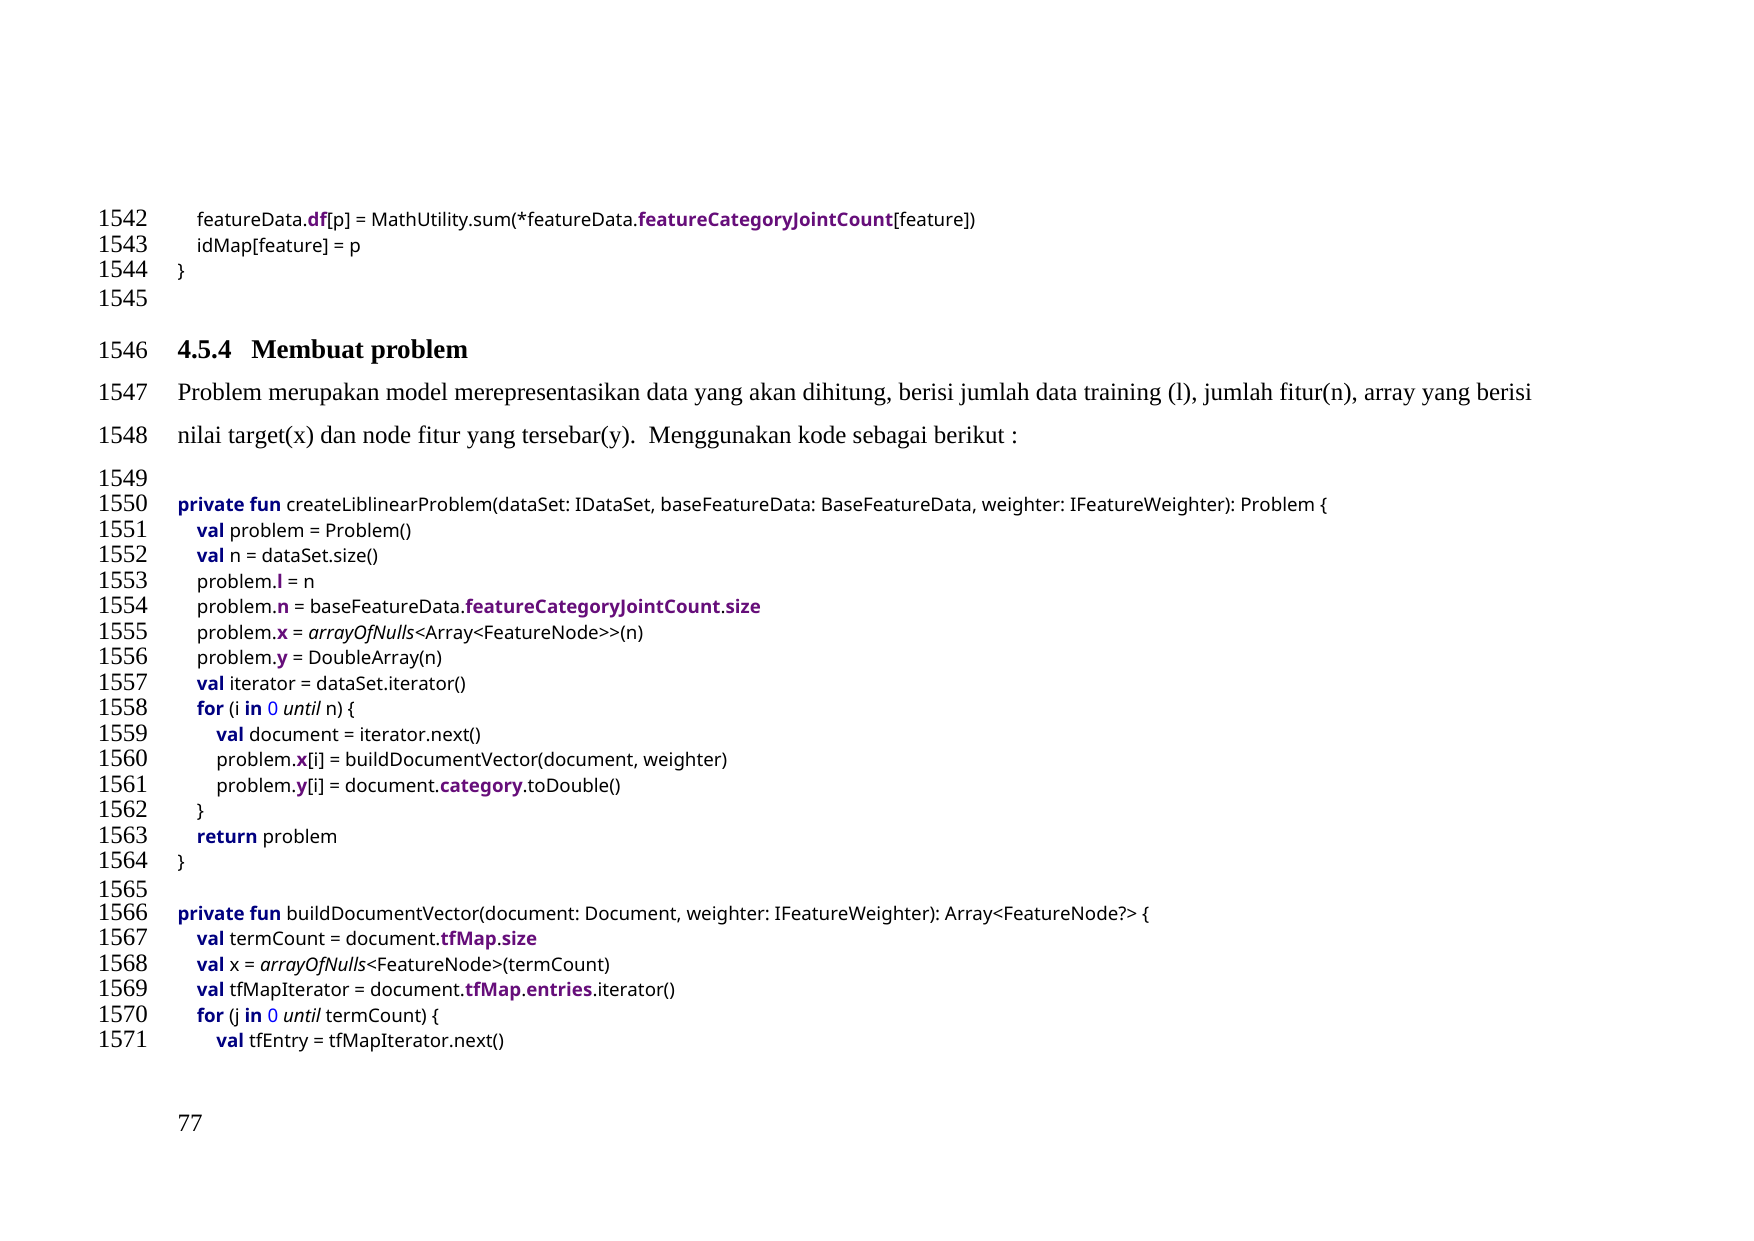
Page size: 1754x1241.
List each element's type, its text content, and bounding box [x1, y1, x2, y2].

text Problem merupakan model merepresentasikan data yang akan dihitung, berisi jumlah data training (l), jumlah fitur(n), array yang berisi nilai target(x) dan node fitur yang tersebar(y). Menggunakan kode sebagai berikut : [177, 377, 1577, 448]
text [177, 900, 1577, 1053]
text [177, 207, 1577, 283]
subtitle Membuat problem [177, 333, 1577, 364]
text private fun createLiblinearProblem(dataSet: IDataSet, baseFeatureData: BaseFeatureData, weighter: IFeatureWeighter): Problem { val problem = Problem() val n = dataSet.size() problem.l = n problem.n = baseFeatureData.featureCategoryJointCount.size problem.x = arrayOfNulls<Array<FeatureNode>>(n) problem.y = DoubleArray(n) val iterator = dataSet.iterator() for (i in 0 until n) { val document = iterator.next() problem.x[i] = buildDocumentVector(document, weighter) problem.y[i] = document.category.toDouble() } return problem } [177, 492, 1577, 874]
